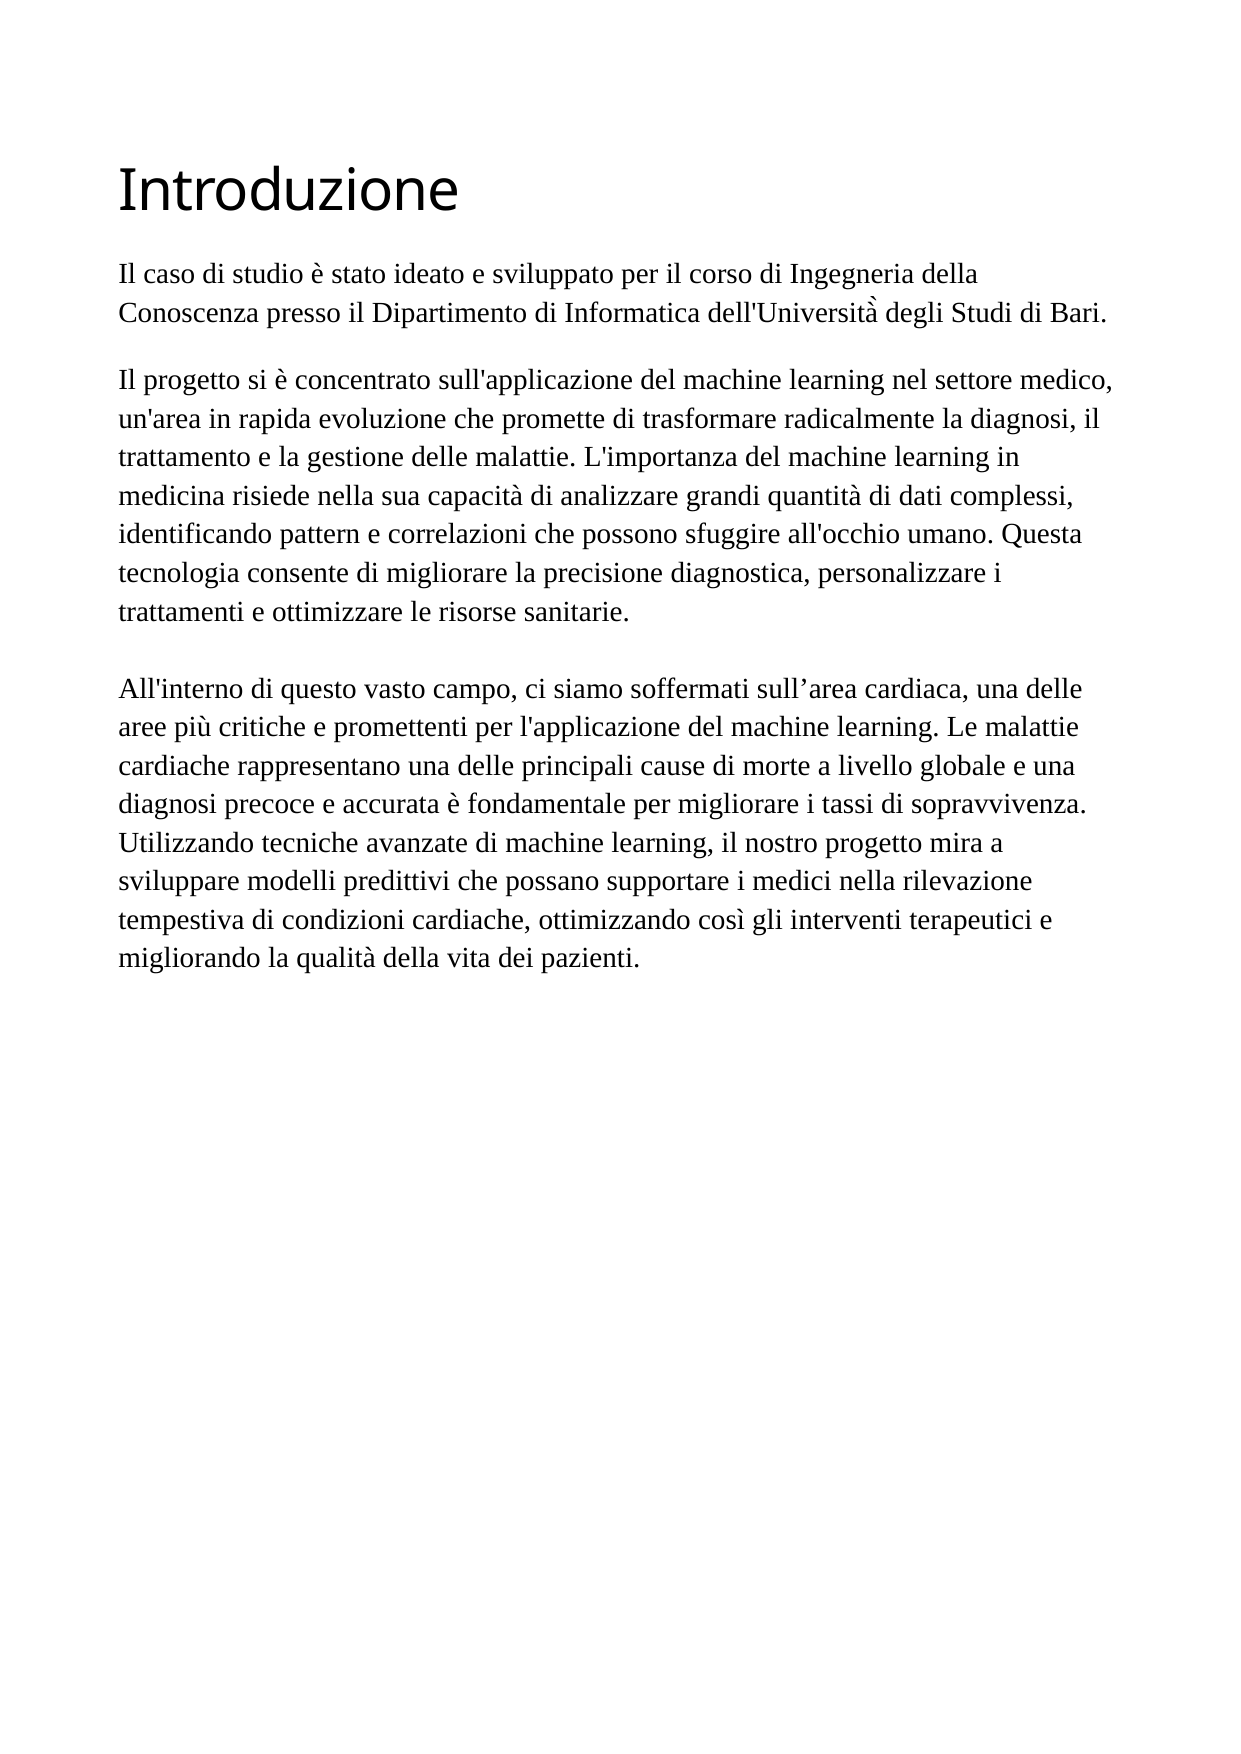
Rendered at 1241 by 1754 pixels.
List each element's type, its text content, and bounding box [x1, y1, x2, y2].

text Il progetto si è concentrato sull'applicazione del machine learning nel settore medico, un'area in rapida evoluzione che promette di trasformare radicalmente la diagnosi, il trattamento e la gestione delle malattie. L'importanza del machine learning in medicina risiede nella sua capacità di analizzare grandi quantità di dati complessi, identificando pattern e correlazioni che possono sfuggire all'occhio umano. Questa tecnologia consente di migliorare la precisione diagnostica, personalizzare i trattamenti e ottimizzare le risorse sanitarie. [118, 362, 1122, 627]
text All'interno di questo vasto campo, ci siamo soffermati sull’area cardiaca, una delle aree più critiche e promettenti per l'applicazione del machine learning. Le malattie cardiache rappresentano una delle principali cause di morte a livello globale e una diagnosi precoce e accurata è fondamentale per migliorare i tassi di sopravvivenza. Utilizzando tecniche avanzate di machine learning, il nostro progetto mira a sviluppare modelli predittivi che possano supportare i medici nella rilevazione tempestiva di condizioni cardiache, ottimizzando così gli interventi terapeutici e migliorando la qualità della vita dei pazienti. [118, 671, 1122, 974]
text Il caso di studio è stato ideato e sviluppato per il corso di Ingegneria della Conoscenza presso il Dipartimento di Informatica dell'Università̀ degli Studi di Bari. [118, 256, 1122, 328]
title Introduzione [118, 148, 1122, 227]
